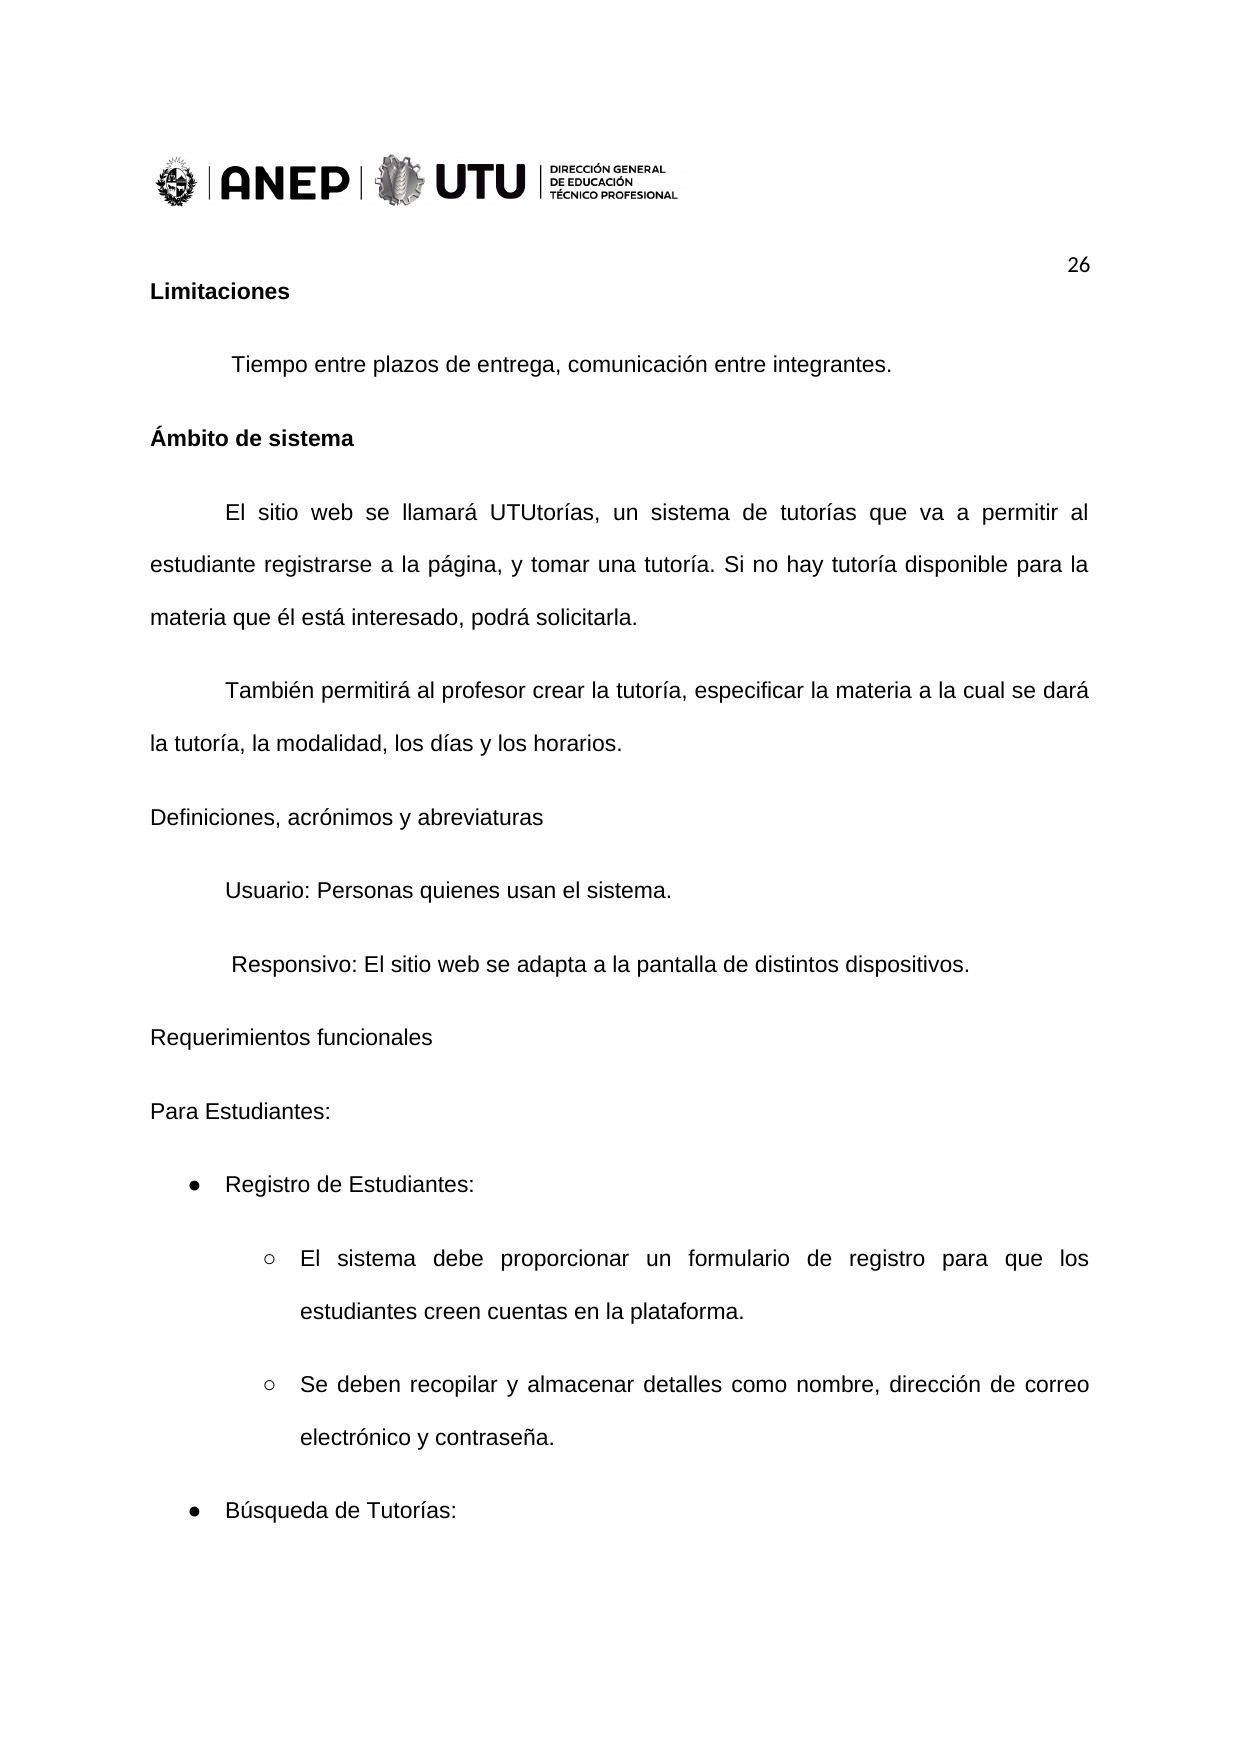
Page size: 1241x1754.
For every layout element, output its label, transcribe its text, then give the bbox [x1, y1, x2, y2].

text Limitaciones [150, 278, 1090, 304]
list Registro de Estudiantes: [187, 1171, 1090, 1198]
text Para Estudiantes: [150, 1098, 1090, 1124]
text Usuario: Personas quienes usan el sistema. [150, 877, 1090, 903]
list Se deben recopilar y almacenar detalles como nombre, dirección de correo electrónico y contraseña. [262, 1371, 1090, 1450]
list El sistema debe proporcionar un formulario de registro para que los estudiantes creen cuentas en la plataforma. [262, 1245, 1090, 1324]
text Ámbito de sistema [150, 425, 1090, 451]
text Responsivo: El sitio web se adapta a la pantalla de distintos dispositivos. [150, 951, 1090, 977]
text El sitio web se llamará UTUtorías, un sistema de tutorías que va a permitir al estudiante registrarse a la página, y tomar una tutoría. Si no hay tutoría disponible para la materia que él está interesado, podrá solicitarla. [150, 498, 1090, 630]
list Búsqueda de Tutorías: [187, 1497, 1090, 1524]
picture [150, 150, 691, 224]
text Requerimientos funcionales [150, 1024, 1090, 1051]
text Tiempo entre plazos de entrega, comunicación entre integrantes. [150, 351, 1090, 378]
text También permitirá al profesor crear la tutoría, especificar la materia a la cual se dará la tutoría, la modalidad, los días y los horarios. [150, 677, 1090, 756]
text Definiciones, acrónimos y abreviaturas [150, 804, 1090, 830]
